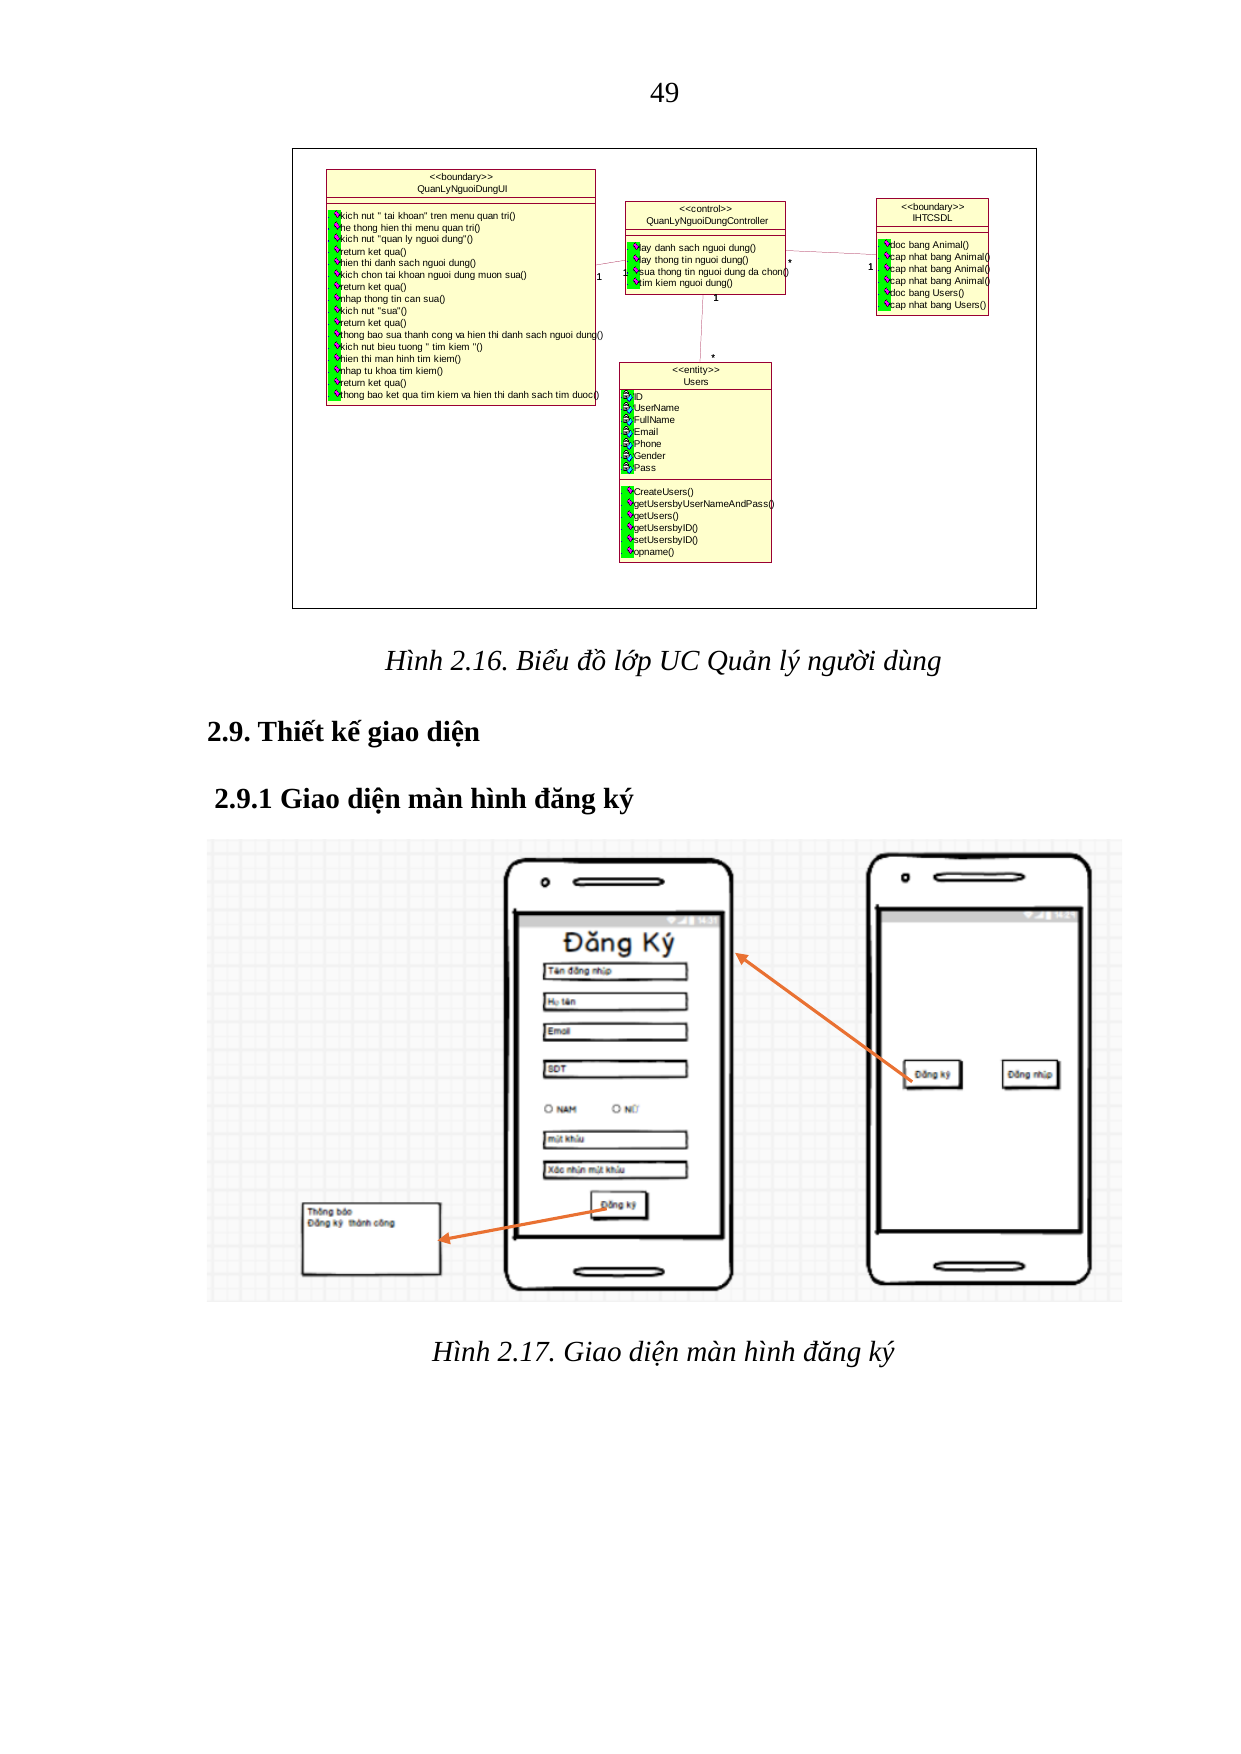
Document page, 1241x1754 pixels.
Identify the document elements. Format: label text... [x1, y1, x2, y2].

text Hình 2.16. Biểu đồ lớp UC Quản lý người dùng [207, 643, 1122, 676]
subtitle 2.9. Thiết kế giao diện [207, 714, 1122, 747]
picture [206, 839, 1123, 1302]
text Hình 2.17. Giao diện màn hình đăng ký [207, 1334, 1122, 1368]
subtitle 2.9.1 Giao diện màn hình đăng ký [207, 781, 1122, 814]
